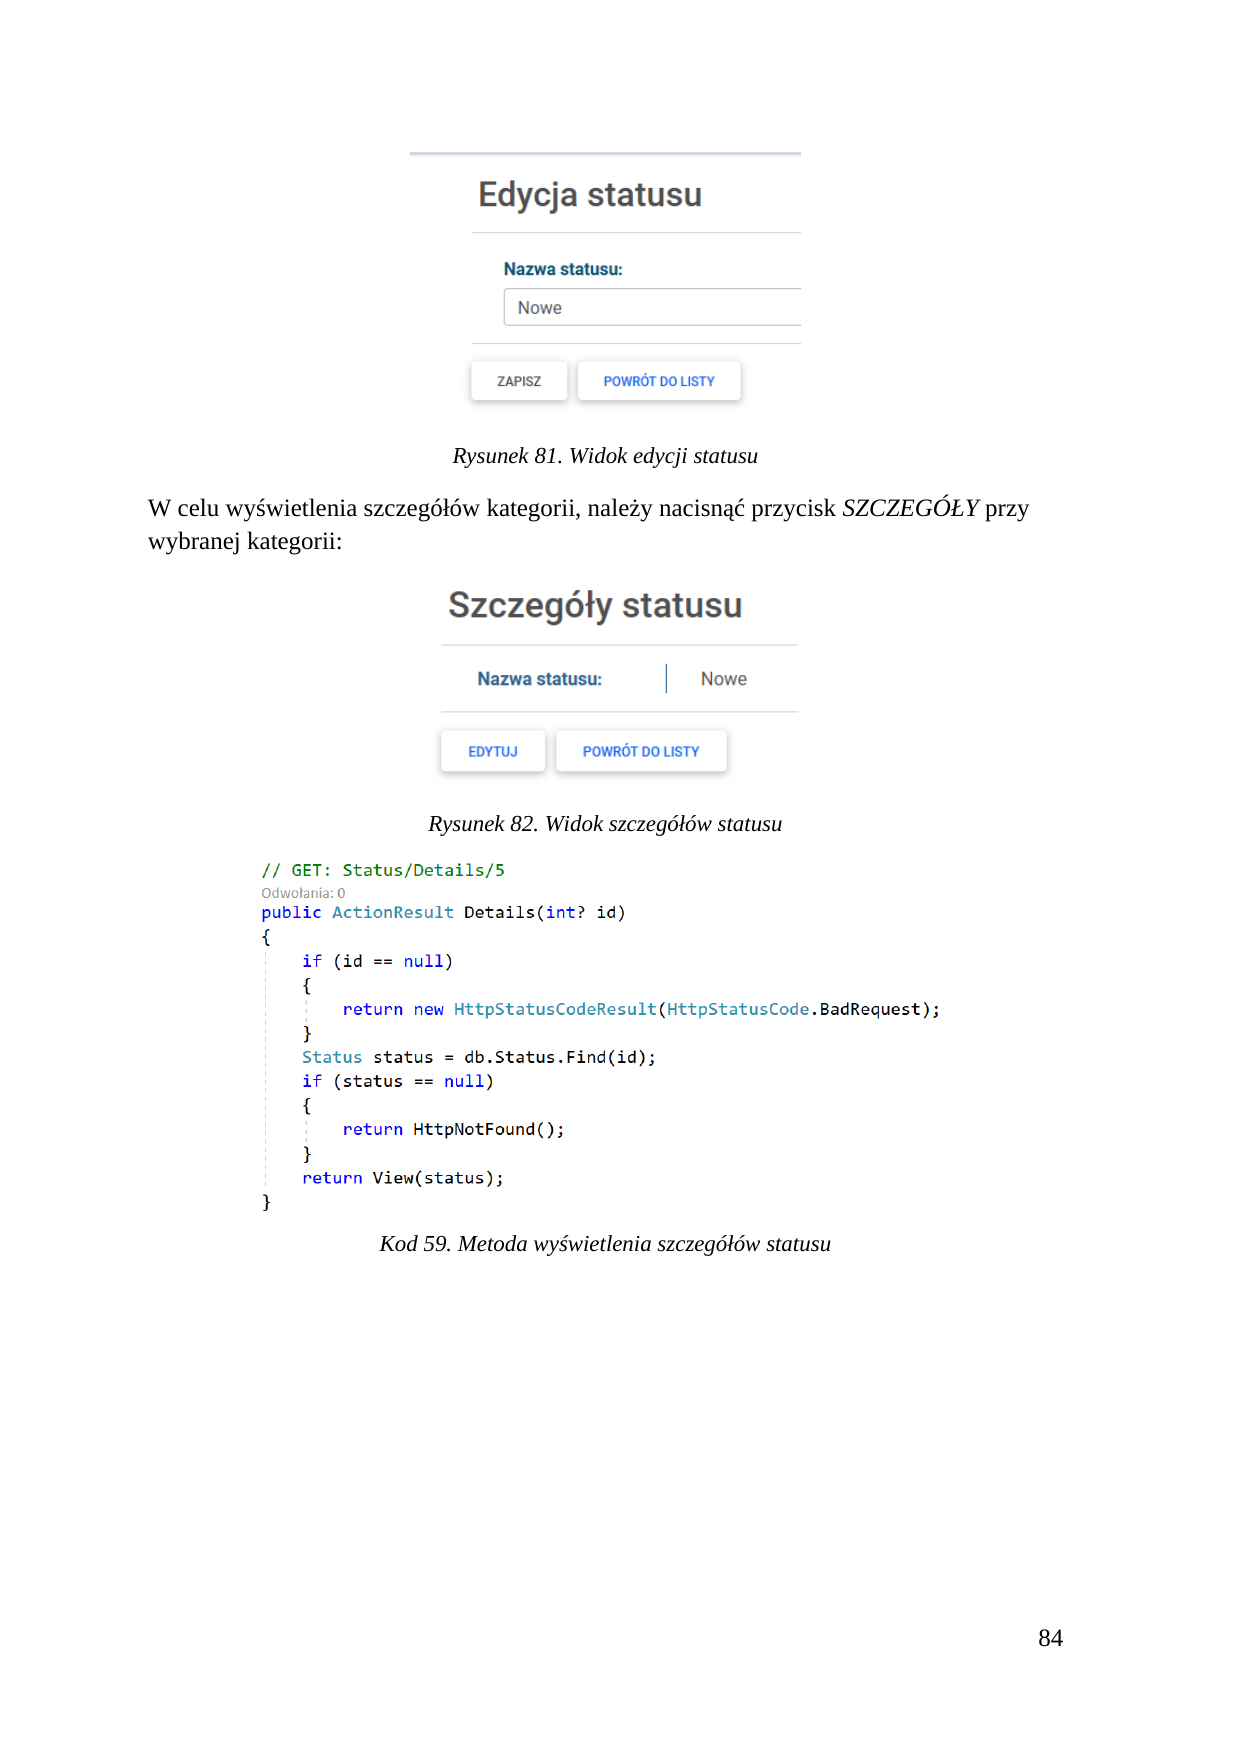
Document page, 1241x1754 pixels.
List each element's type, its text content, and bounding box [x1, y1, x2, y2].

text Rysunek 82. Widok szczegółów statusu [148, 810, 1063, 836]
text Rysunek 81. Widok edycji statusu [148, 442, 1063, 468]
picture [260, 861, 951, 1213]
text Kod 59. Metoda wyświetlenia szczegółów statusu [148, 1230, 1063, 1256]
picture [409, 147, 802, 426]
picture [412, 571, 799, 794]
text W celu wyświetlenia szczegółów kategorii, należy nacisnąć przycisk SZCZEGÓŁY przy wybranej kategorii: [148, 493, 1063, 555]
